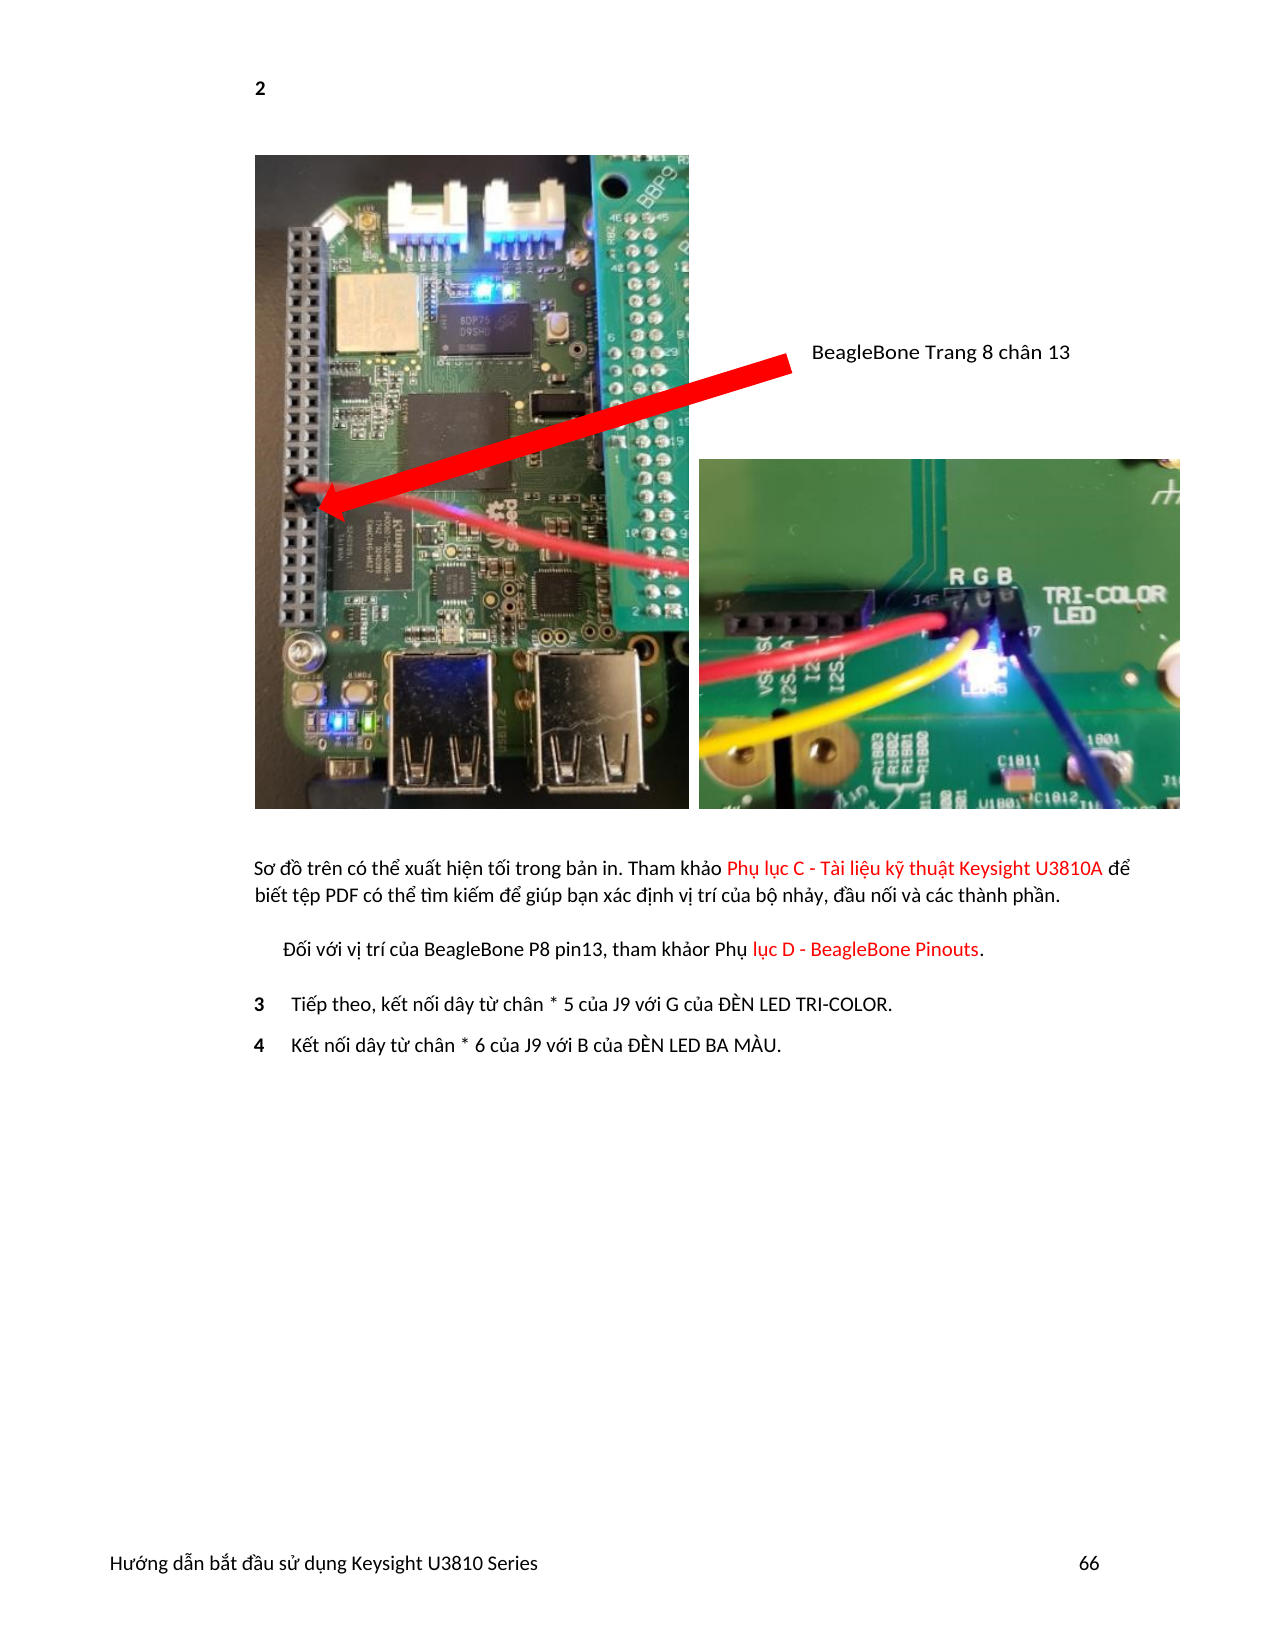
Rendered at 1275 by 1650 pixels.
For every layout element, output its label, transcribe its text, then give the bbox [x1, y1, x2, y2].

text Sơ đồ trên có thể xuất hiện tối trong bản in. Tham khảo Phụ lục C - Tài liệu kỹ thuật Keysight U3810A để biết tệp PDF có thể tìm kiếm để giúp bạn xác định vị trí của bộ nhảy, đầu nối và các thành phần. [253, 855, 1166, 907]
picture [699, 459, 1180, 809]
text Đối với vị trí của BeagleBone P8 pin13, tham khảor Phụ lục D - BeagleBone Pinouts. [105, 937, 1162, 962]
picture [255, 155, 689, 809]
list Tiếp theo, kết nối dây từ chân * 5 của J9 với G của ĐÈN LED TRI-COLOR. [253, 991, 1166, 1016]
picture [796, 334, 1071, 381]
list Kết nối dây từ chân * 6 của J9 với B của ĐÈN LED BA MÀU. [253, 1032, 1166, 1058]
